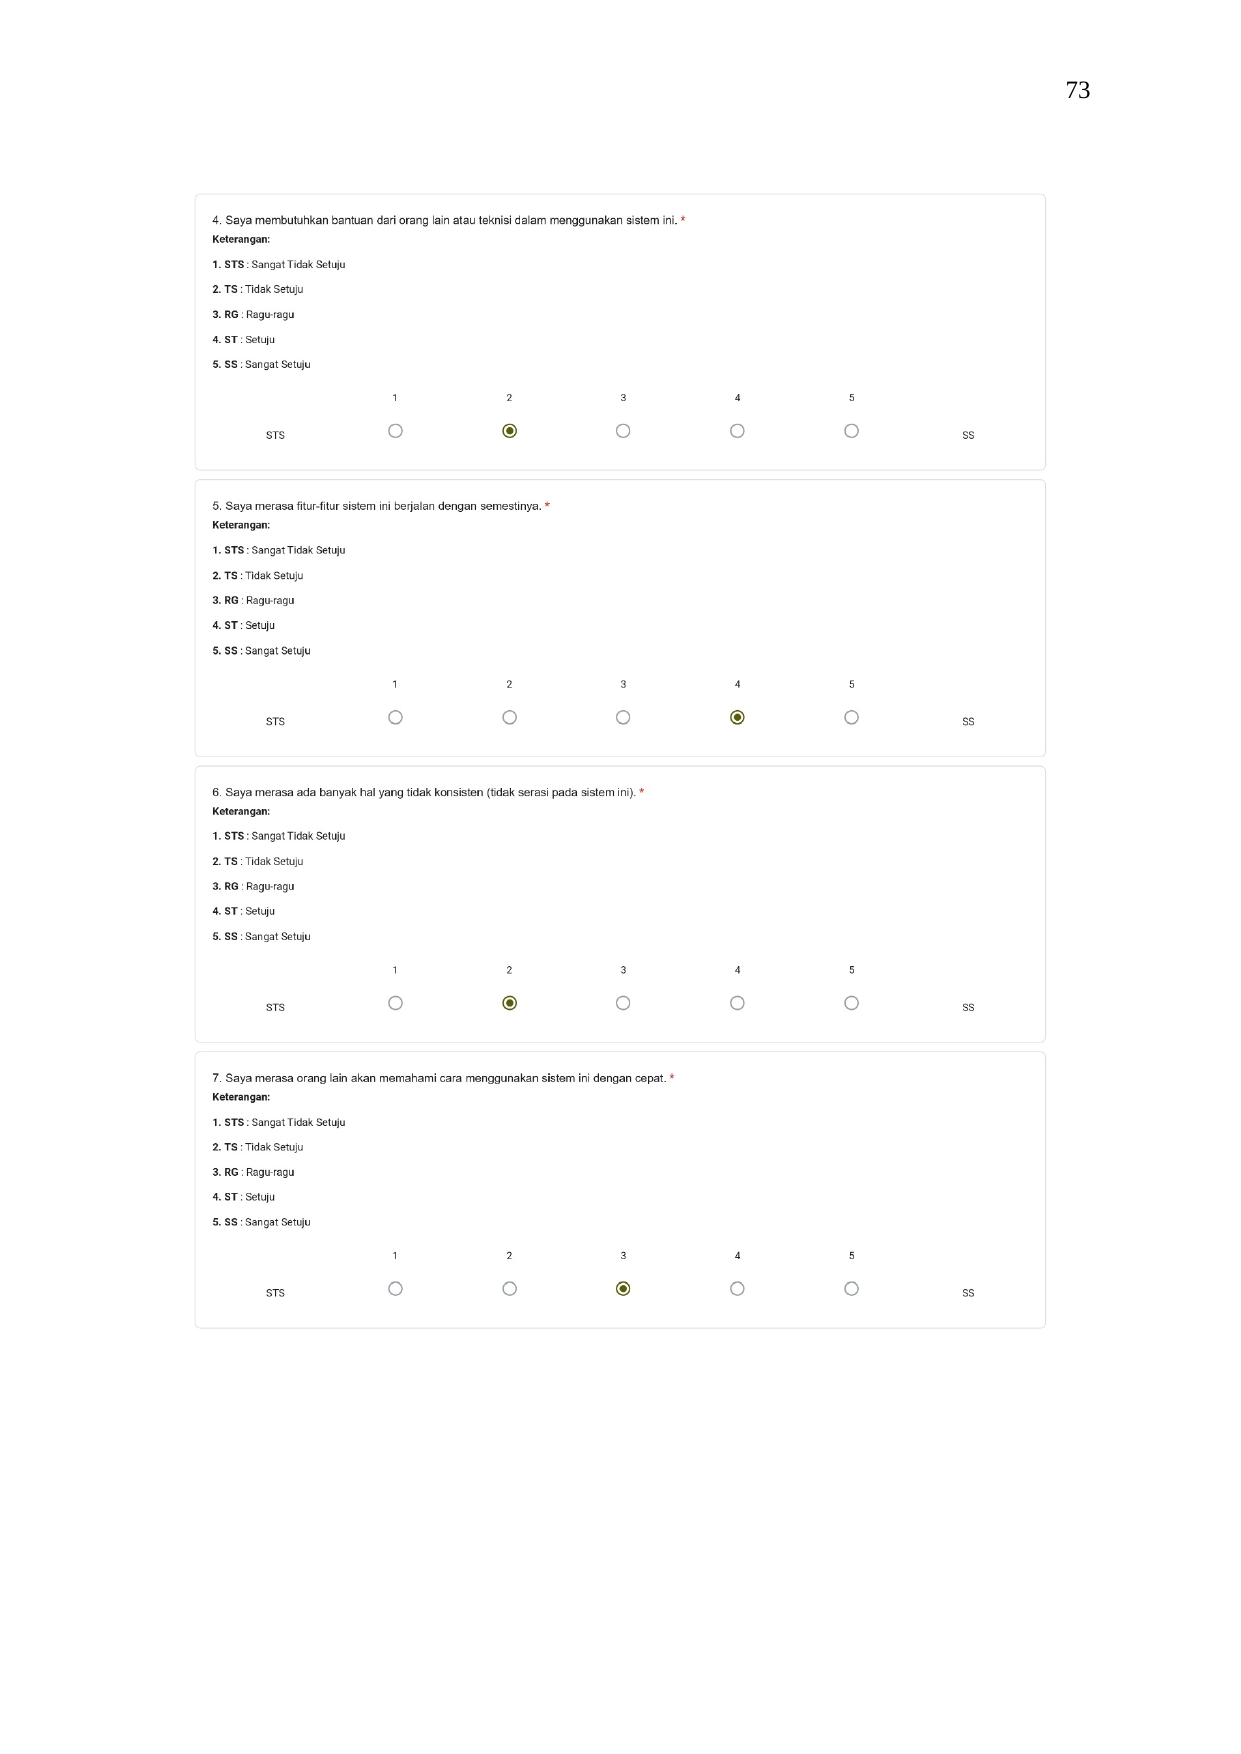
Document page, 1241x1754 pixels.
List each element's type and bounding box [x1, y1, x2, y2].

picture [150, 150, 1090, 1480]
